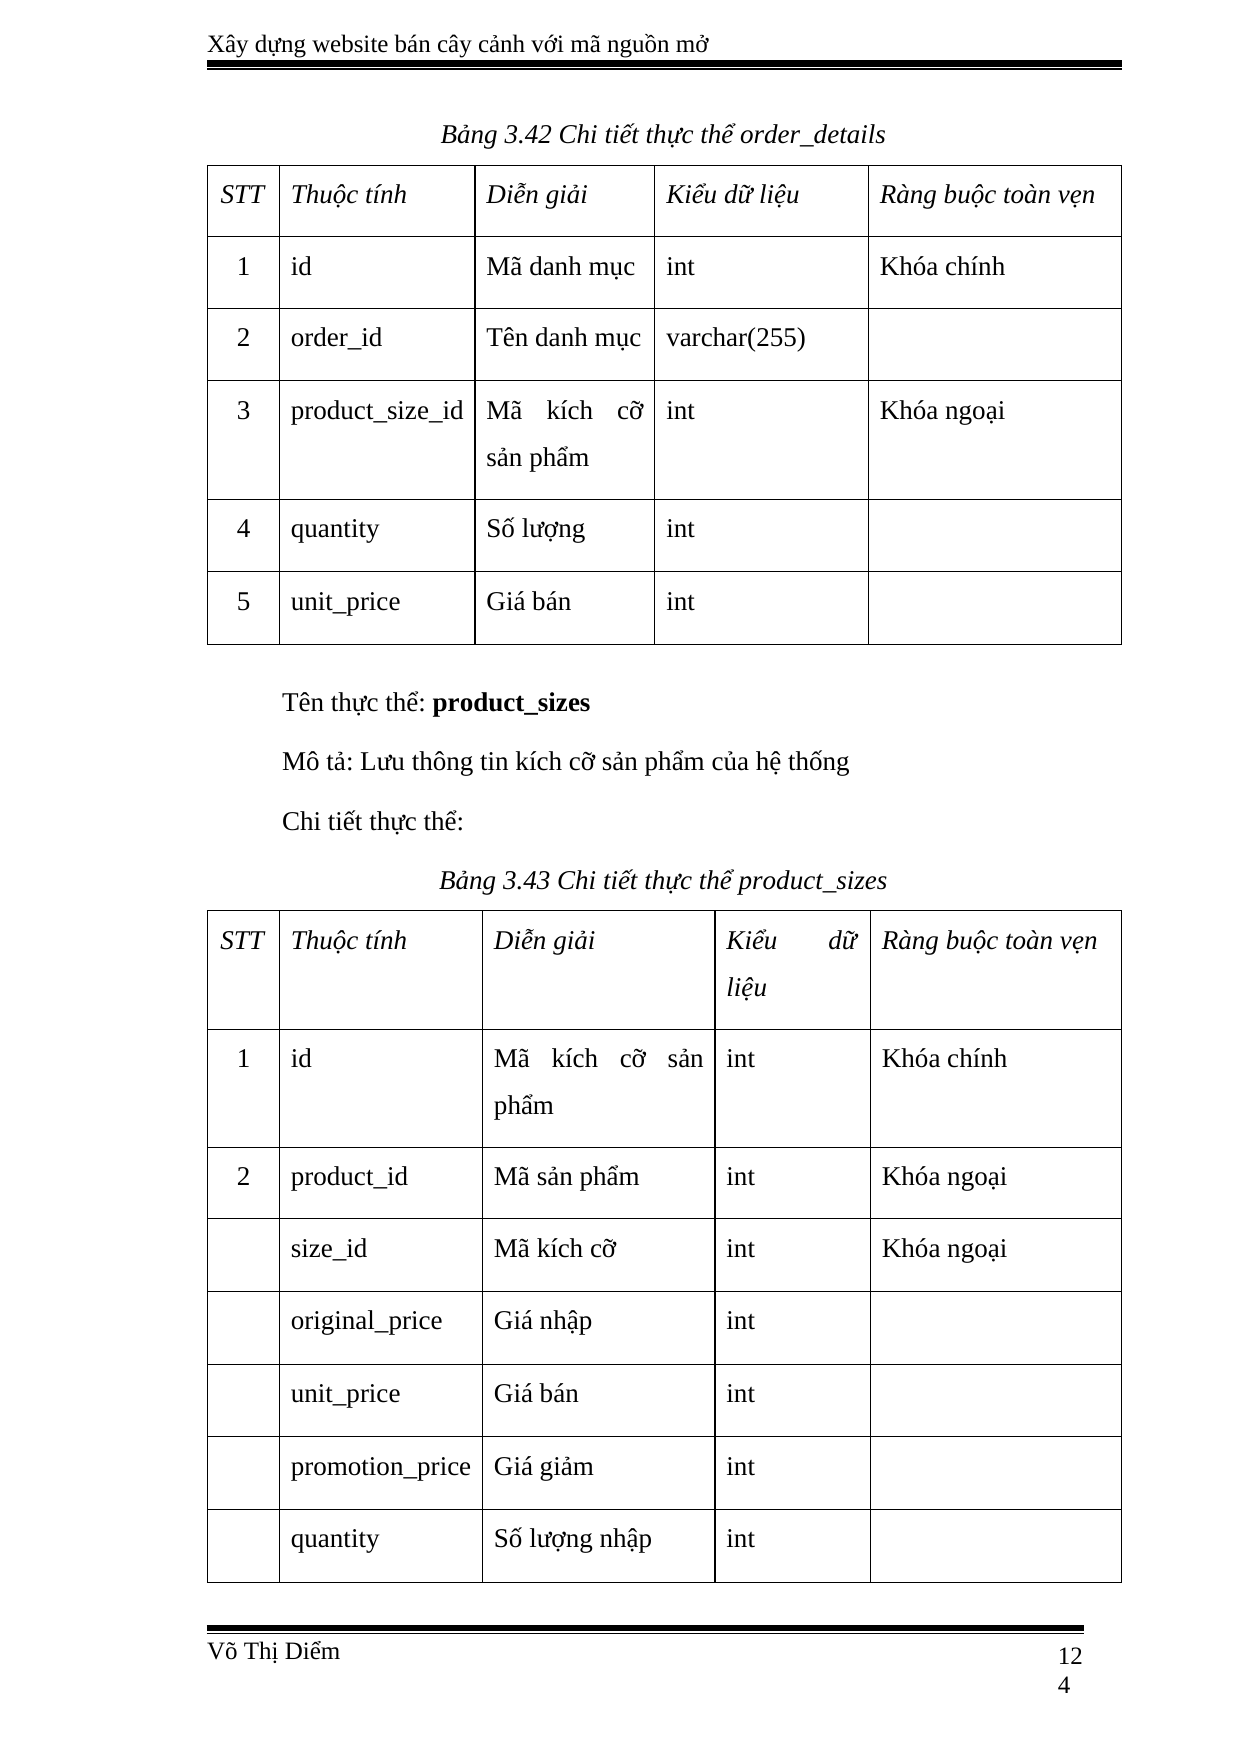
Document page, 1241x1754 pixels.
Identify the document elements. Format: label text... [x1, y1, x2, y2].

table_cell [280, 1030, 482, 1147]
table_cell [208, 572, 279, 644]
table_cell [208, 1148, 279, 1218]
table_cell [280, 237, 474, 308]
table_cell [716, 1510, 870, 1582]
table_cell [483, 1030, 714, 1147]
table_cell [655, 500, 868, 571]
text Mô tả: Lưu thông tin kích cỡ sản phẩm của hệ thống [207, 745, 1122, 777]
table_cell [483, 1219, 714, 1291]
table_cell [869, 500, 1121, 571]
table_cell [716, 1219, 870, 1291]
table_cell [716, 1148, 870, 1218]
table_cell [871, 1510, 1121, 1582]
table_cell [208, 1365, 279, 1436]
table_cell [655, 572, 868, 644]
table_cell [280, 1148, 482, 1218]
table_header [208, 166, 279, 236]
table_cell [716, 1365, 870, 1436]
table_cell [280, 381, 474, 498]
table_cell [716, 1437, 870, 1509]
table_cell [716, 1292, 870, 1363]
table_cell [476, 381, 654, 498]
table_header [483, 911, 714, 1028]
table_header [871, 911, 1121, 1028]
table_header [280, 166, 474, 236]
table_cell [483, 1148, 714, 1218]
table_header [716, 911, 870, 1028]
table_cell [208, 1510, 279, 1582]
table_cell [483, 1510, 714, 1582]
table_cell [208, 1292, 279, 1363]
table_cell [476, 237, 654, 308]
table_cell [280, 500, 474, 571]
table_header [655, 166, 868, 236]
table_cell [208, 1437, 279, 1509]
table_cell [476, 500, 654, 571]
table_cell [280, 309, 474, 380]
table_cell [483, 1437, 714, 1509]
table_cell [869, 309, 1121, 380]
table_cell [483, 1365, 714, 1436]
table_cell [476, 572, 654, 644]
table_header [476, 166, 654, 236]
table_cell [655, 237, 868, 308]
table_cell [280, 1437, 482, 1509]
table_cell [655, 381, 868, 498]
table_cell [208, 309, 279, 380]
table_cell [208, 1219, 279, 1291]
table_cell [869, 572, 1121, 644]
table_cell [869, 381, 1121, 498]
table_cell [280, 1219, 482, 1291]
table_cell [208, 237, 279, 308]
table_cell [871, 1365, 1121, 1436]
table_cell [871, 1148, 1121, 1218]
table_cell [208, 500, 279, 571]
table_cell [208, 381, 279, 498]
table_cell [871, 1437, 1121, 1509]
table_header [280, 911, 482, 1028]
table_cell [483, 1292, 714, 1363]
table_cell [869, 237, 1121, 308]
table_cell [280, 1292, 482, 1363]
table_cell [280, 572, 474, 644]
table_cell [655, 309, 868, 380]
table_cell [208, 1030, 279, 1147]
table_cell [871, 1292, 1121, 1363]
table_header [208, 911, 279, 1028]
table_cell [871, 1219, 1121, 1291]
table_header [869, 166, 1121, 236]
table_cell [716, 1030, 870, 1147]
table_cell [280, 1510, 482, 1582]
text Tên thực thể: product_sizes [207, 686, 1122, 717]
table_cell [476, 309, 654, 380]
text Chi tiết thực thể: [207, 804, 1122, 836]
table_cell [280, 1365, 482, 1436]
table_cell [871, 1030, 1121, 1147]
